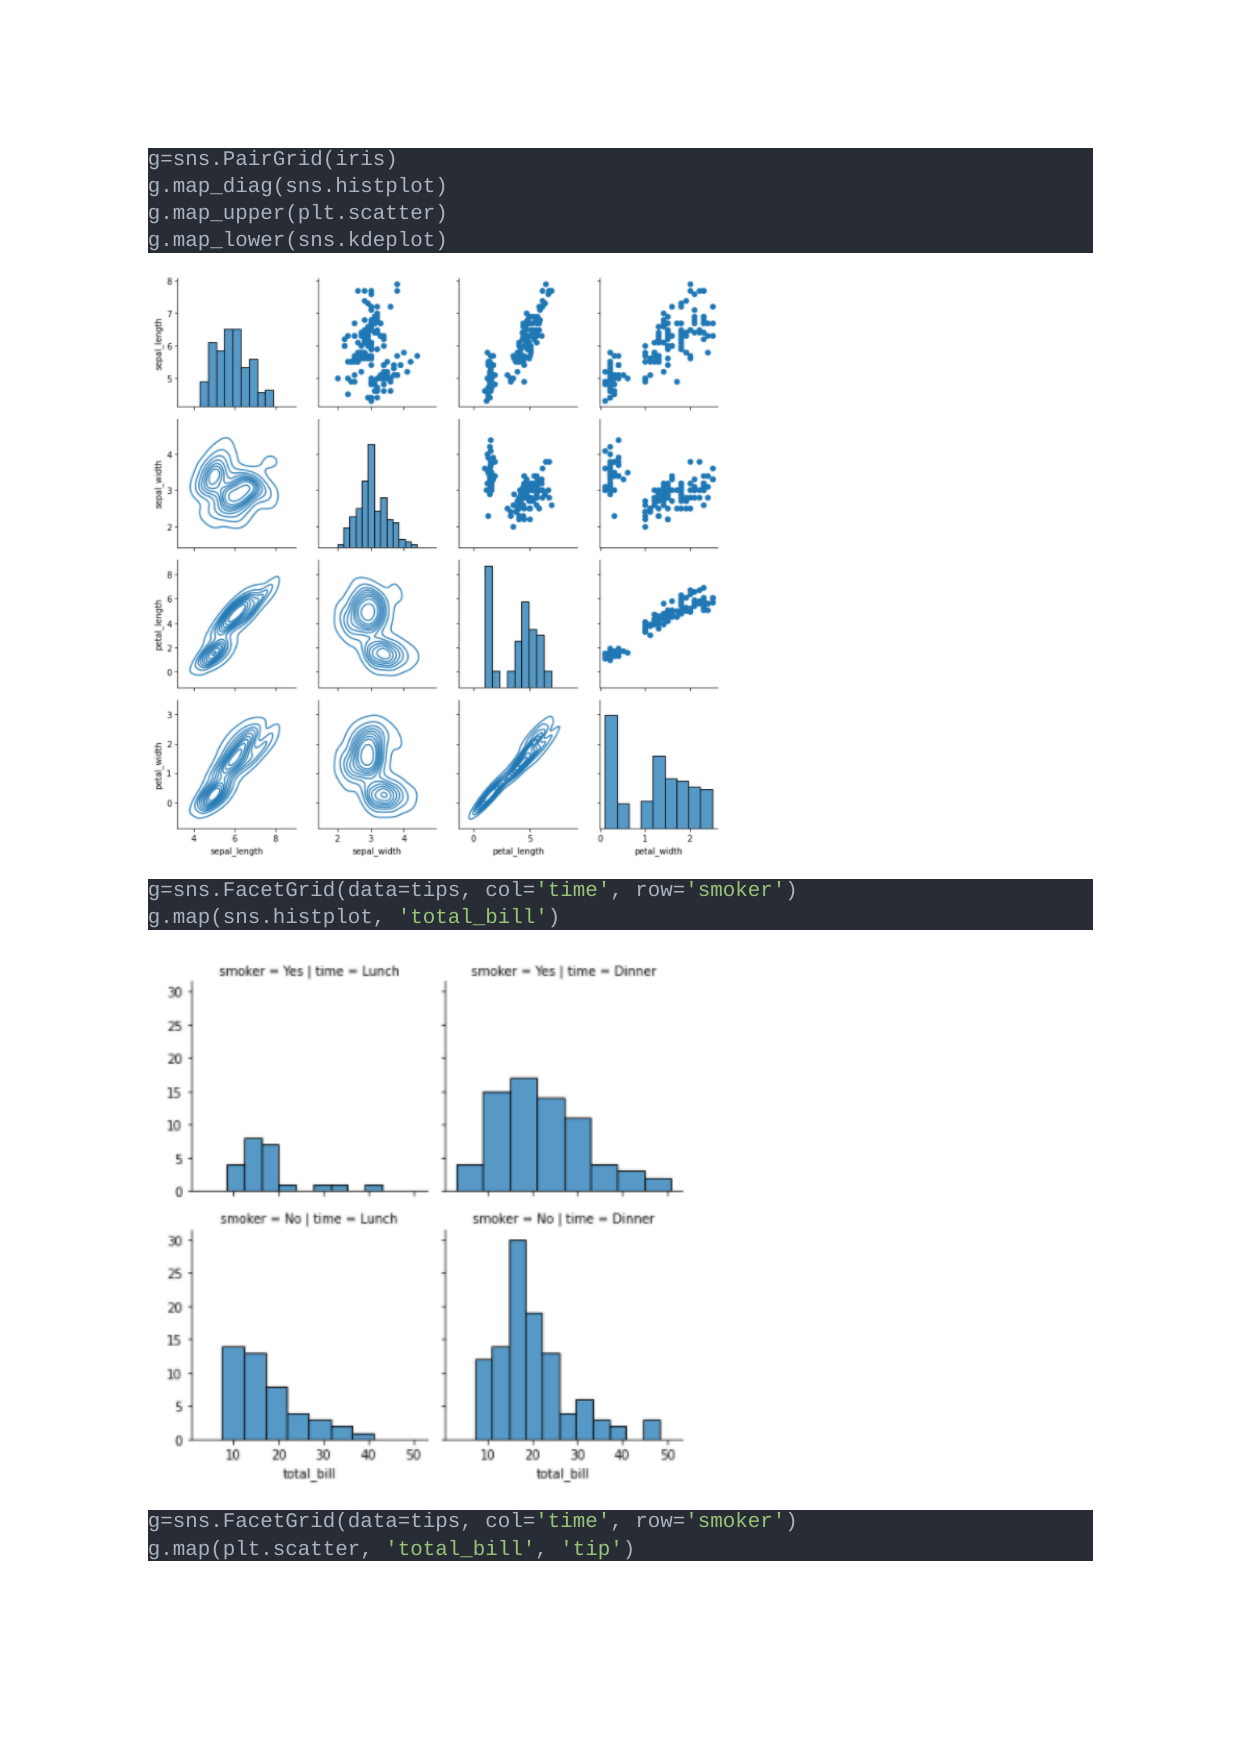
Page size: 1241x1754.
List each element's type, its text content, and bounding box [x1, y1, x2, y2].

text g=sns.PairGrid(iris) g.map_diag(sns.histplot) g.map_upper(plt.scatter) g.map_lower(sns.kdeplot) [148, 148, 1093, 253]
text g=sns.FacetGrid(data=tips, col='time', row='smoker') g.map(sns.histplot, 'total_bill') [148, 879, 1093, 930]
text g=sns.FacetGrid(data=tips, col='time', row='smoker') g.map(plt.scatter, 'total_bill', 'tip') [148, 1510, 1093, 1561]
picture [147, 945, 715, 1495]
picture [147, 268, 741, 863]
